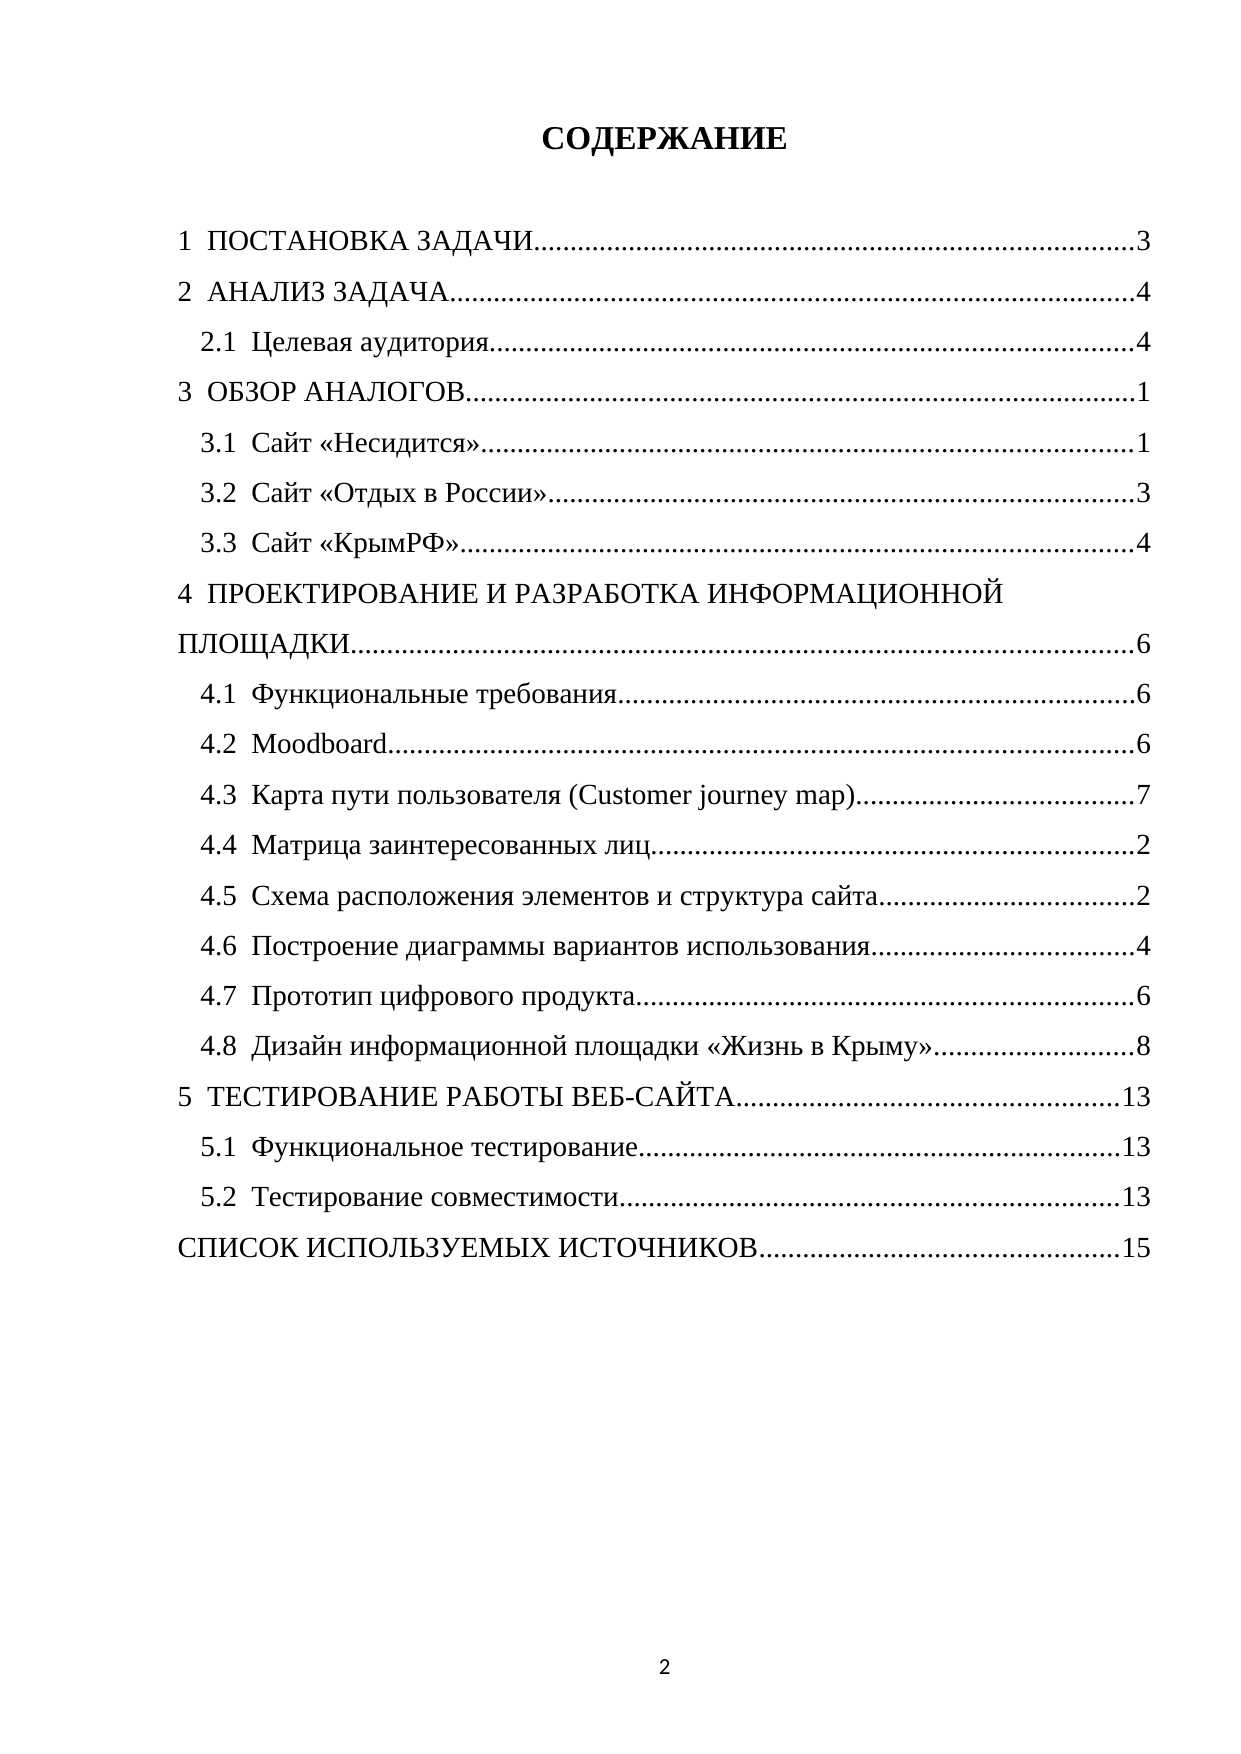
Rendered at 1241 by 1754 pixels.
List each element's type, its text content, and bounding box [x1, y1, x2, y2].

text 4.3 Карта пути пользователя (Customer journey map) 7 [200, 777, 1152, 811]
text 4.4 Матрица заинтересованных лиц 2 [200, 827, 1152, 861]
text 5.1 Функциональное тестирование 13 [200, 1129, 1152, 1163]
text 3.2 Сайт «Отдых в России» 3 [200, 475, 1152, 509]
text 2.1 Целевая аудитория 4 [200, 324, 1152, 358]
text 4.5 Схема расположения элементов и структура сайта 2 [200, 878, 1152, 911]
text 4.1 Функциональные требования 6 [200, 676, 1152, 710]
text 4.7 Прототип цифрового продукта 6 [200, 978, 1152, 1012]
text 3.1 Сайт «Несидится» 1 [200, 425, 1152, 458]
text СПИСОК ИСПОЛЬЗУЕМЫХ ИСТОЧНИКОВ 15 [177, 1230, 1152, 1263]
text 4 ПРОЕКТИРОВАНИЕ И РАЗРАБОТКА ИНФОРМАЦИОННОЙ ПЛОЩАДКИ 6 [177, 576, 1152, 659]
text СОДЕРЖАНИЕ [177, 118, 1152, 156]
text 1 ПОСТАНОВКА ЗАДАЧИ 3 [177, 223, 1152, 257]
text 3 ОБЗОР АНАЛОГОВ 1 [177, 374, 1152, 408]
text 4.2 Moodboard 6 [200, 727, 1152, 760]
text 5 ТЕСТИРОВАНИЕ РАБОТЫ ВЕБ-САЙТА 13 [177, 1079, 1152, 1112]
text 4.6 Построение диаграммы вариантов использования 4 [200, 928, 1152, 961]
text 4.8 Дизайн информационной площадки «Жизнь в Крыму» 8 [200, 1028, 1152, 1062]
text 5.2 Тестирование совместимости 13 [200, 1179, 1152, 1213]
text 2 АНАЛИЗ ЗАДАЧА 4 [177, 274, 1152, 307]
text 3.3 Сайт «КрымРФ» 4 [200, 525, 1152, 559]
